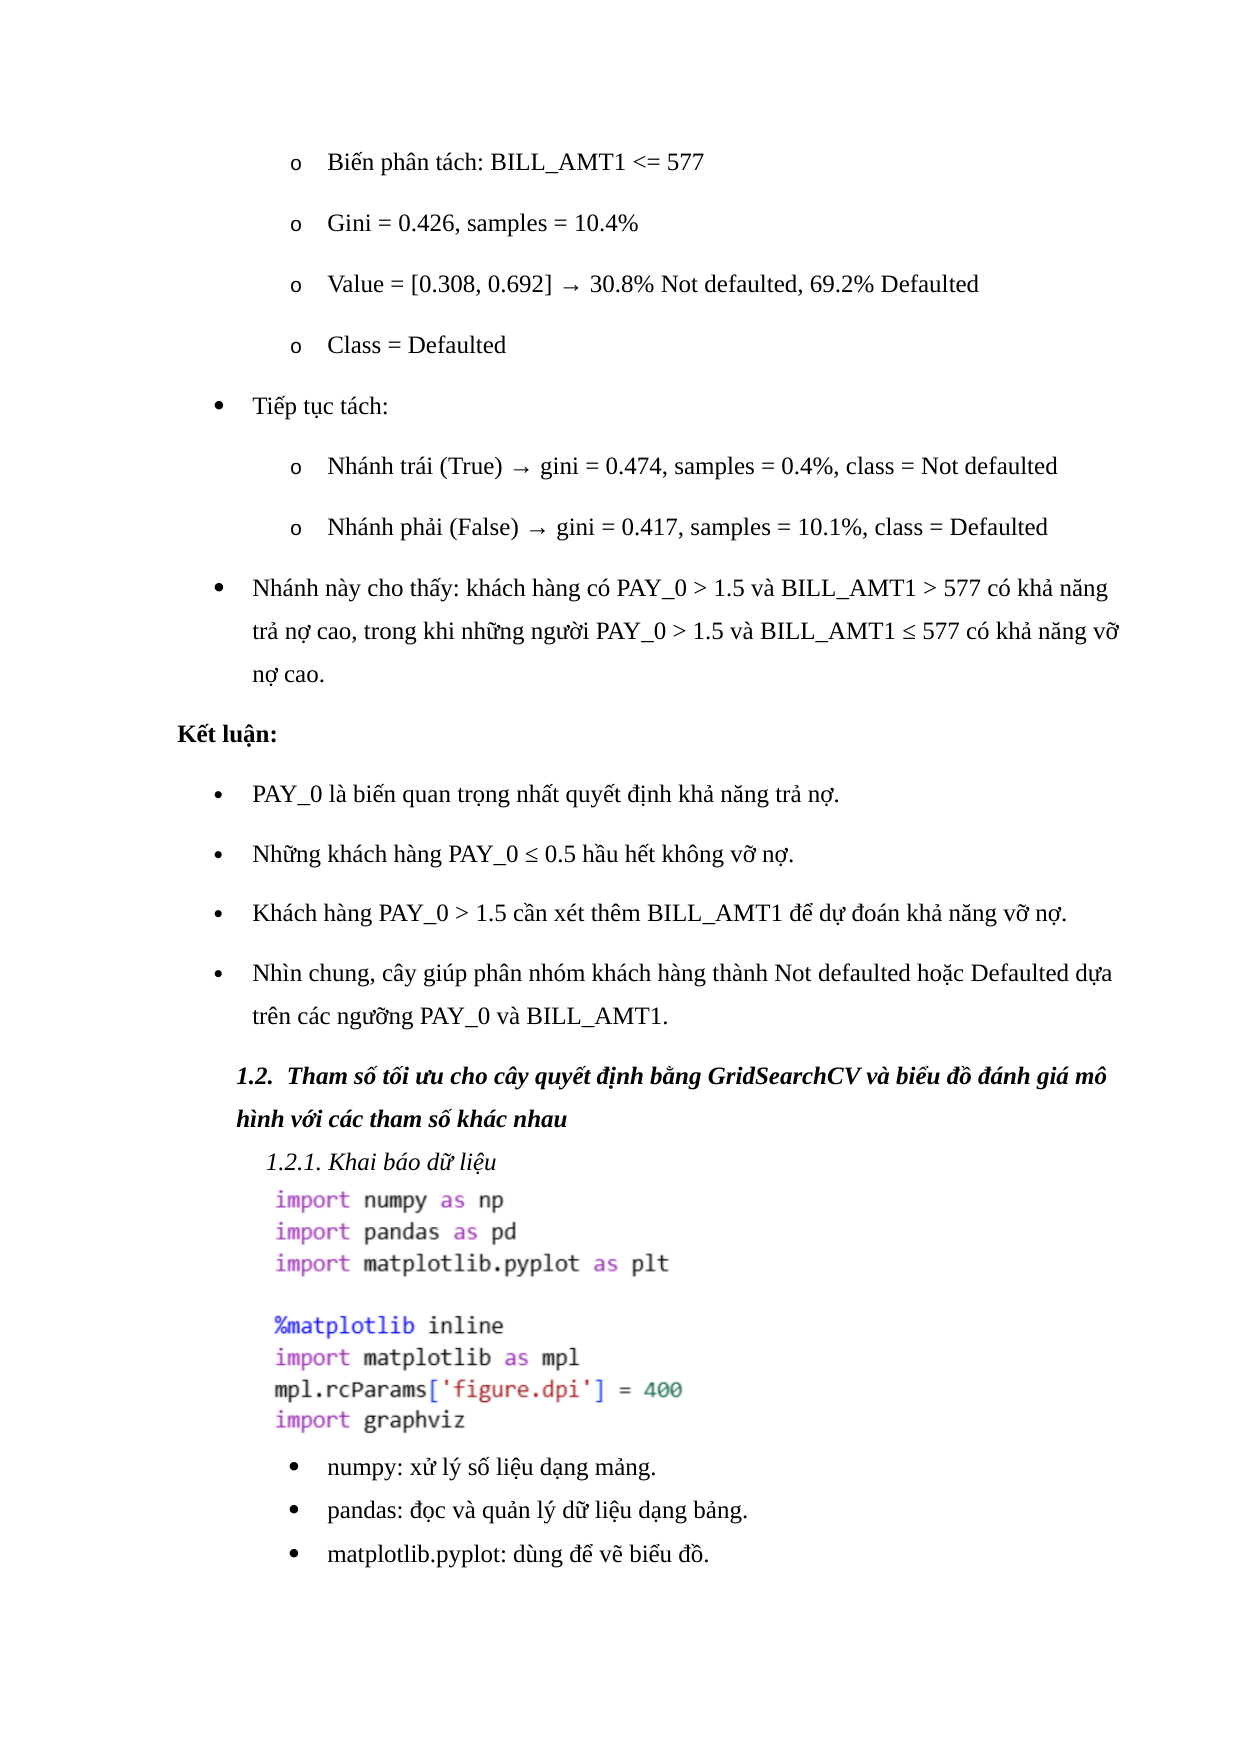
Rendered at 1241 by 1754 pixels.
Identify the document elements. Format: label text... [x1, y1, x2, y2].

list PAY_0 là biến quan trọng nhất quyết định khả năng trả nợ. [214, 779, 1122, 808]
picture [265, 1190, 695, 1436]
list Gini = 0.426, samples = 10.4% [289, 208, 1122, 238]
list pandas: đọc và quản lý dữ liệu dạng bảng. [289, 1496, 1122, 1524]
text Kết luận: [177, 719, 1122, 748]
list Tiếp tục tách: [214, 391, 1122, 420]
list numpy: xử lý số liệu dạng mảng. [289, 1452, 1122, 1481]
list Nhánh trái (True) → gini = 0.474, samples = 0.4%, class = Not defaulted [289, 451, 1122, 481]
list Những khách hàng PAY_0 ≤ 0.5 hầu hết không vỡ nợ. [214, 839, 1122, 867]
list 1.2.1. Khai báo dữ liệu [266, 1147, 1122, 1176]
list Class = Defaulted [289, 330, 1122, 360]
list Khách hàng PAY_0 > 1.5 cần xét thêm BILL_AMT1 để dự đoán khả năng vỡ nợ. [214, 898, 1122, 927]
list Nhánh này cho thấy: khách hàng có PAY_0 > 1.5 và BILL_AMT1 > 577 có khả năng trả nợ cao, trong khi những người PAY_0 > 1.5 và BILL_AMT1 ≤ 577 có khả năng vỡ nợ cao. [214, 573, 1122, 688]
list Nhìn chung, cây giúp phân nhóm khách hàng thành Not defaulted hoặc Defaulted dựa trên các ngưỡng PAY_0 và BILL_AMT1. [214, 958, 1122, 1030]
list matplotlib.pyplot: dùng để vẽ biểu đồ. [289, 1539, 1122, 1567]
list Nhánh phải (False) → gini = 0.417, samples = 10.1%, class = Defaulted [289, 512, 1122, 542]
list Value = [0.308, 0.692] → 30.8% Not defaulted, 69.2% Defaulted [289, 269, 1122, 299]
list Biến phân tách: BILL_AMT1 <= 577 [289, 147, 1122, 177]
list Tham số tối ưu cho cây quyết định bằng GridSearchCV và biểu đồ đánh giá mô hình với các tham số khác nhau [236, 1061, 1122, 1133]
